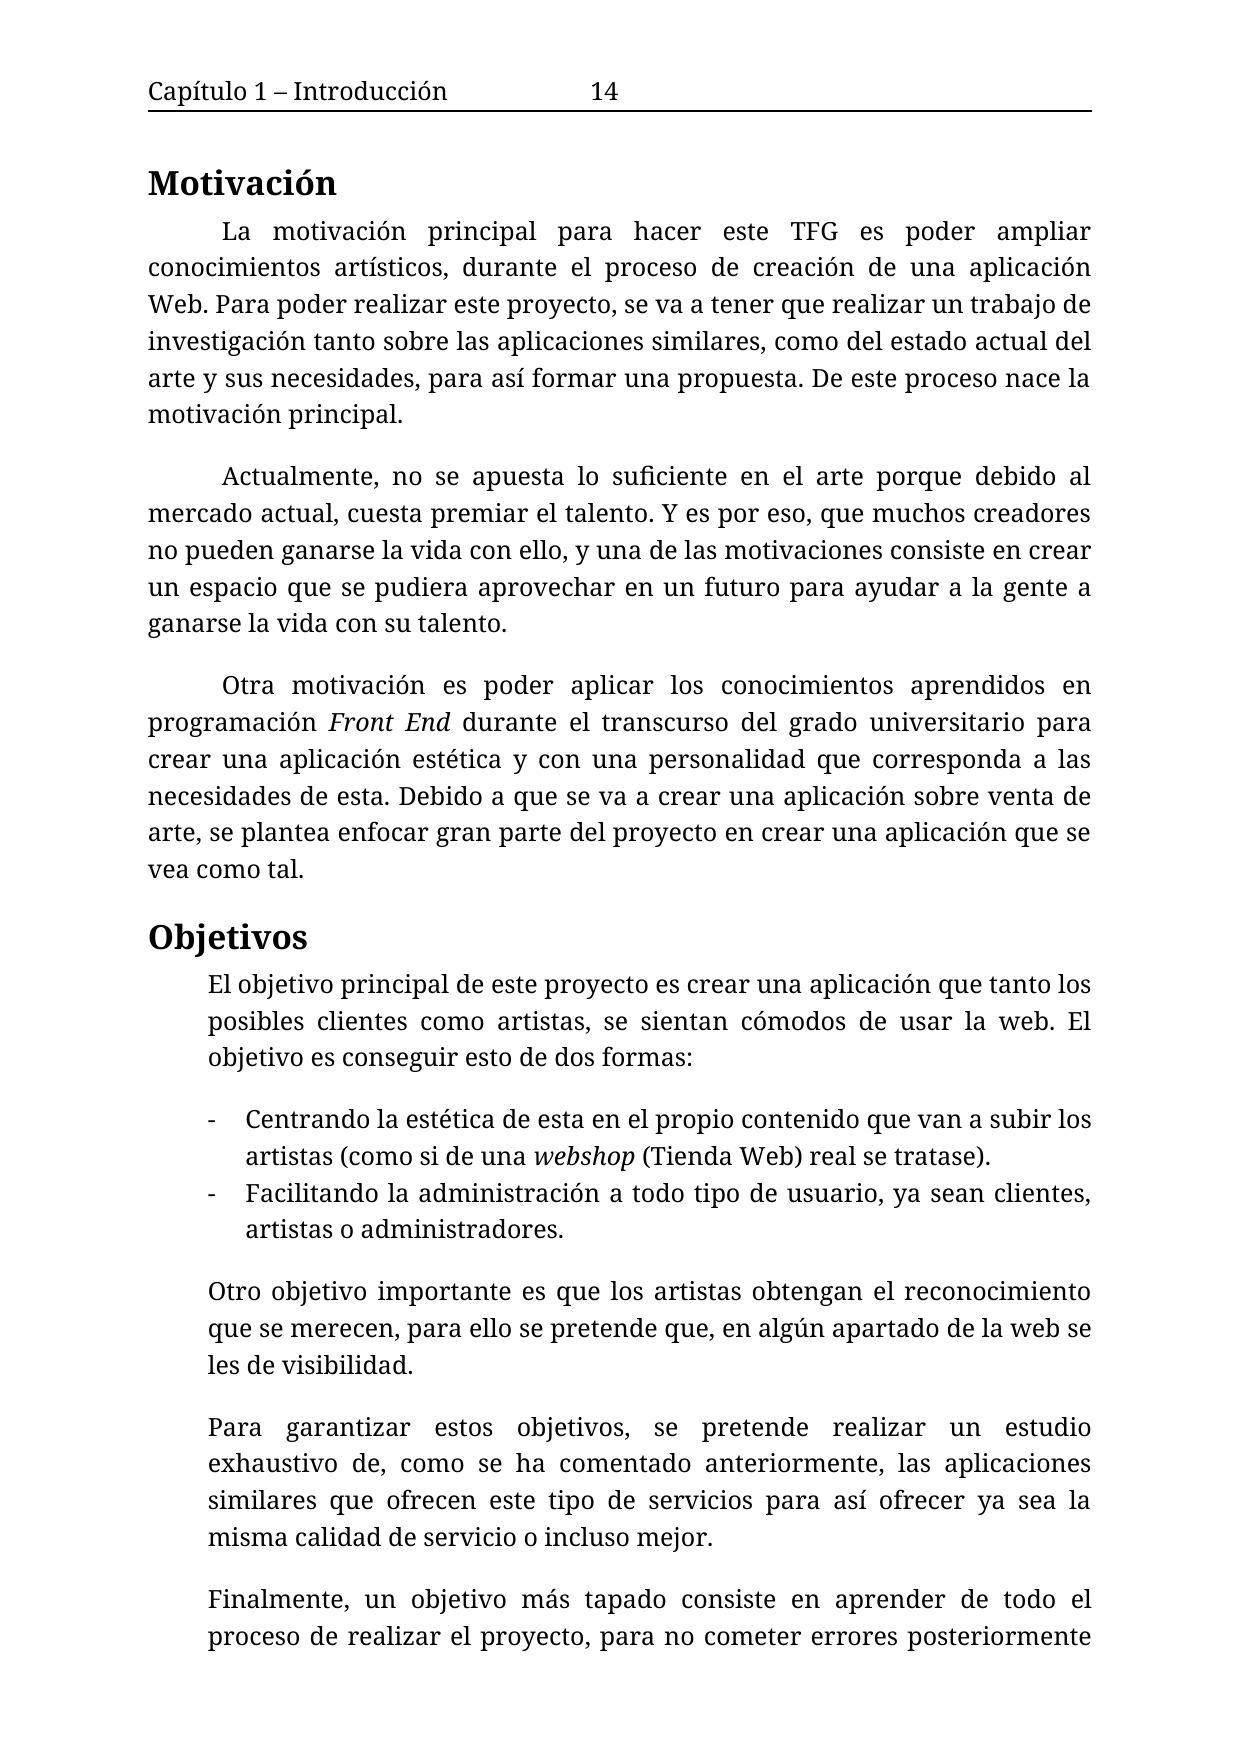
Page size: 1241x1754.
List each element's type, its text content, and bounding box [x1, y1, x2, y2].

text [208, 1581, 1092, 1652]
list Centrando la estética de esta en el propio contenido que van a subir los artistas (como si de una webshop (Tienda Web) real se tratase). [208, 1102, 1092, 1173]
text Para garantizar estos objetivos, se pretende realizar un estudio exhaustivo de, como se ha comentado anteriormente, las aplicaciones similares que ofrecen este tipo de servicios para así ofrecer ya sea la misma calidad de servicio o incluso mejor. [208, 1409, 1092, 1554]
text Actualmente, no se apuesta lo suficiente en el arte porque debido al mercado actual, cuesta premiar el talento. Y es por eso, que muchos creadores no pueden ganarse la vida con ello, y una de las motivaciones consiste en crear un espacio que se pudiera aprovechar en un futuro para ayudar a la gente a ganarse la vida con su talento. [148, 459, 1092, 640]
text Otro objetivo importante es que los artistas obtengan el reconocimiento que se merecen, para ello se pretende que, en algún apartado de la web se les de visibilidad. [208, 1274, 1092, 1382]
text La motivación principal para hacer este TFG es poder ampliar conocimientos artísticos, durante el proceso de creación de una aplicación Web. Para poder realizar este proyecto, se va a tener que realizar un trabajo de investigación tanto sobre las aplicaciones similares, como del estado actual del arte y sus necesidades, para así formar una propuesta. De este proceso nace la motivación principal. [148, 213, 1092, 431]
text Otra motivación es poder aplicar los conocimientos aprendidos en programación Front End durante el transcurso del grado universitario para crear una aplicación estética y con una personalidad que corresponda a las necesidades de esta. Debido a que se va a crear una aplicación sobre venta de arte, se plantea enfocar gran parte del proyecto en crear una aplicación que se vea como tal. [148, 668, 1092, 886]
text Objetivos [148, 913, 1092, 959]
text Motivación [148, 160, 1092, 206]
list Facilitando la administración a todo tipo de usuario, ya sean clientes, artistas o administradores. [208, 1175, 1092, 1246]
text El objetivo principal de este proyecto es crear una aplicación que tanto los posibles clientes como artistas, se sientan cómodos de usar la web. El objetivo es conseguir esto de dos formas: [208, 967, 1092, 1074]
